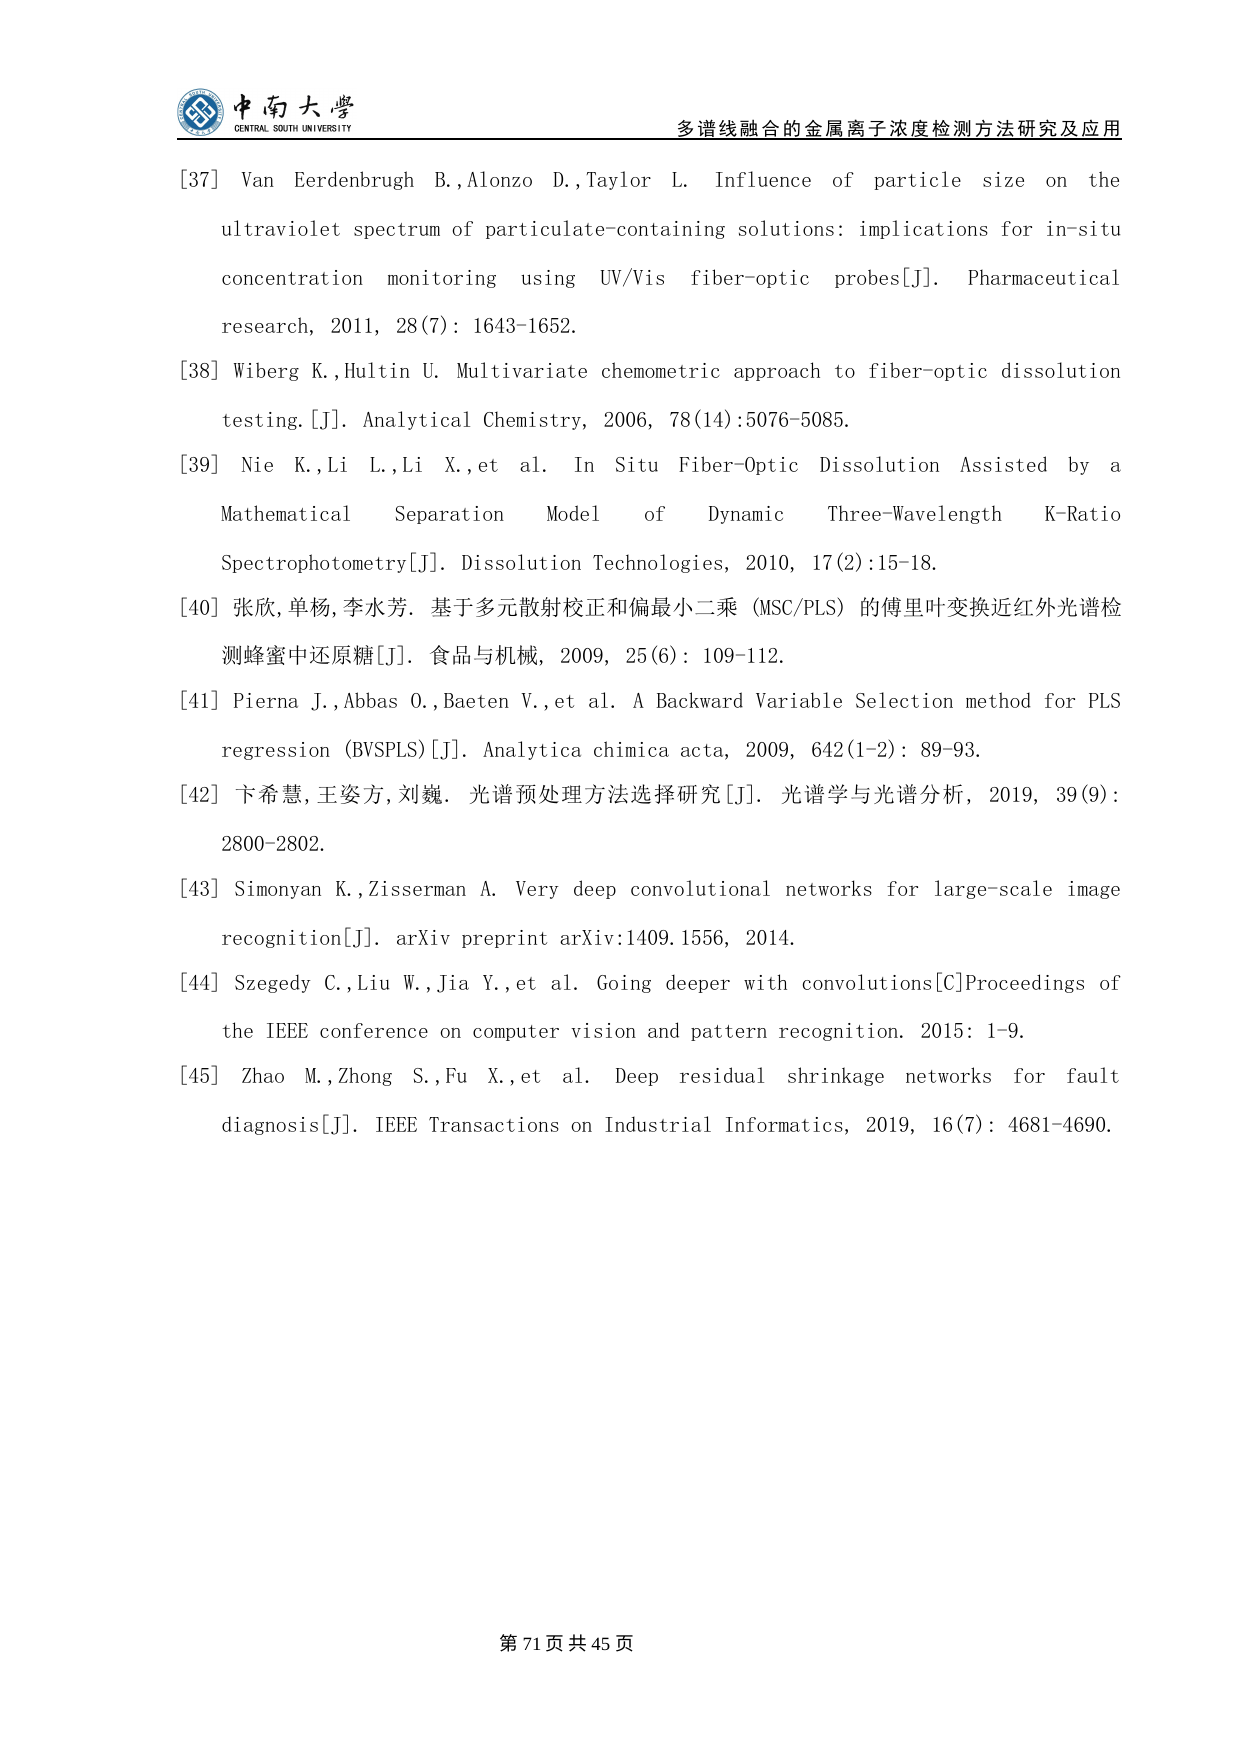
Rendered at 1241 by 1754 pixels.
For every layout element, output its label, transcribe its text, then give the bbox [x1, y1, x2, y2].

picture [177, 88, 357, 136]
text [37] Van Eerdenbrugh B.,Alonzo D.,Taylor L. Influence of particle size on the ultraviolet spectrum of particulate-containing solutions: implications for in-situ concentration monitoring using UV/Vis fiber-optic probes[J]. Pharmaceutical research, 2011, 28(7): 1643-1652. [177, 162, 1122, 341]
text [40] 张欣,单杨,李水芳. 基于多元散射校正和偏最小二乘 (MSC/PLS) 的傅里叶变换近红外光谱检测蜂蜜中还原糖[J]. 食品与机械, 2009, 25(6): 109-112. [177, 589, 1122, 671]
text [45] Zhao M.,Zhong S.,Fu X.,et al. Deep residual shrinkage networks for fault diagnosis[J]. IEEE Transactions on Industrial Informatics, 2019, 16(7): 4681-4690. [177, 1058, 1122, 1139]
text [43] Simonyan K.,Zisserman A. Very deep convolutional networks for large-scale image recognition[J]. arXiv preprint arXiv:1409.1556, 2014. [177, 871, 1122, 952]
text [42] 卞希慧,王姿方,刘巍. 光谱预处理方法选择研究[J]. 光谱学与光谱分析, 2019, 39(9): 2800-2802. [177, 777, 1122, 858]
text [38] Wiberg K.,Hultin U. Multivariate chemometric approach to fiber-optic dissolution testing.[J]. Analytical Chemistry, 2006, 78(14):5076-5085. [177, 353, 1122, 434]
text [41] Pierna J.,Abbas O.,Baeten V.,et al. A Backward Variable Selection method for PLS regression (BVSPLS)[J]. Analytica chimica acta, 2009, 642(1-2): 89-93. [177, 683, 1122, 764]
text [39] Nie K.,Li L.,Li X.,et al. In Situ Fiber-Optic Dissolution Assisted by a Mathematical Separation Model of Dynamic Three-Wavelength K-Ratio Spectrophotometry[J]. Dissolution Technologies, 2010, 17(2):15-18. [177, 447, 1122, 577]
text [44] Szegedy C.,Liu W.,Jia Y.,et al. Going deeper with convolutions[C]Proceedings of the IEEE conference on computer vision and pattern recognition. 2015: 1-9. [177, 964, 1122, 1046]
